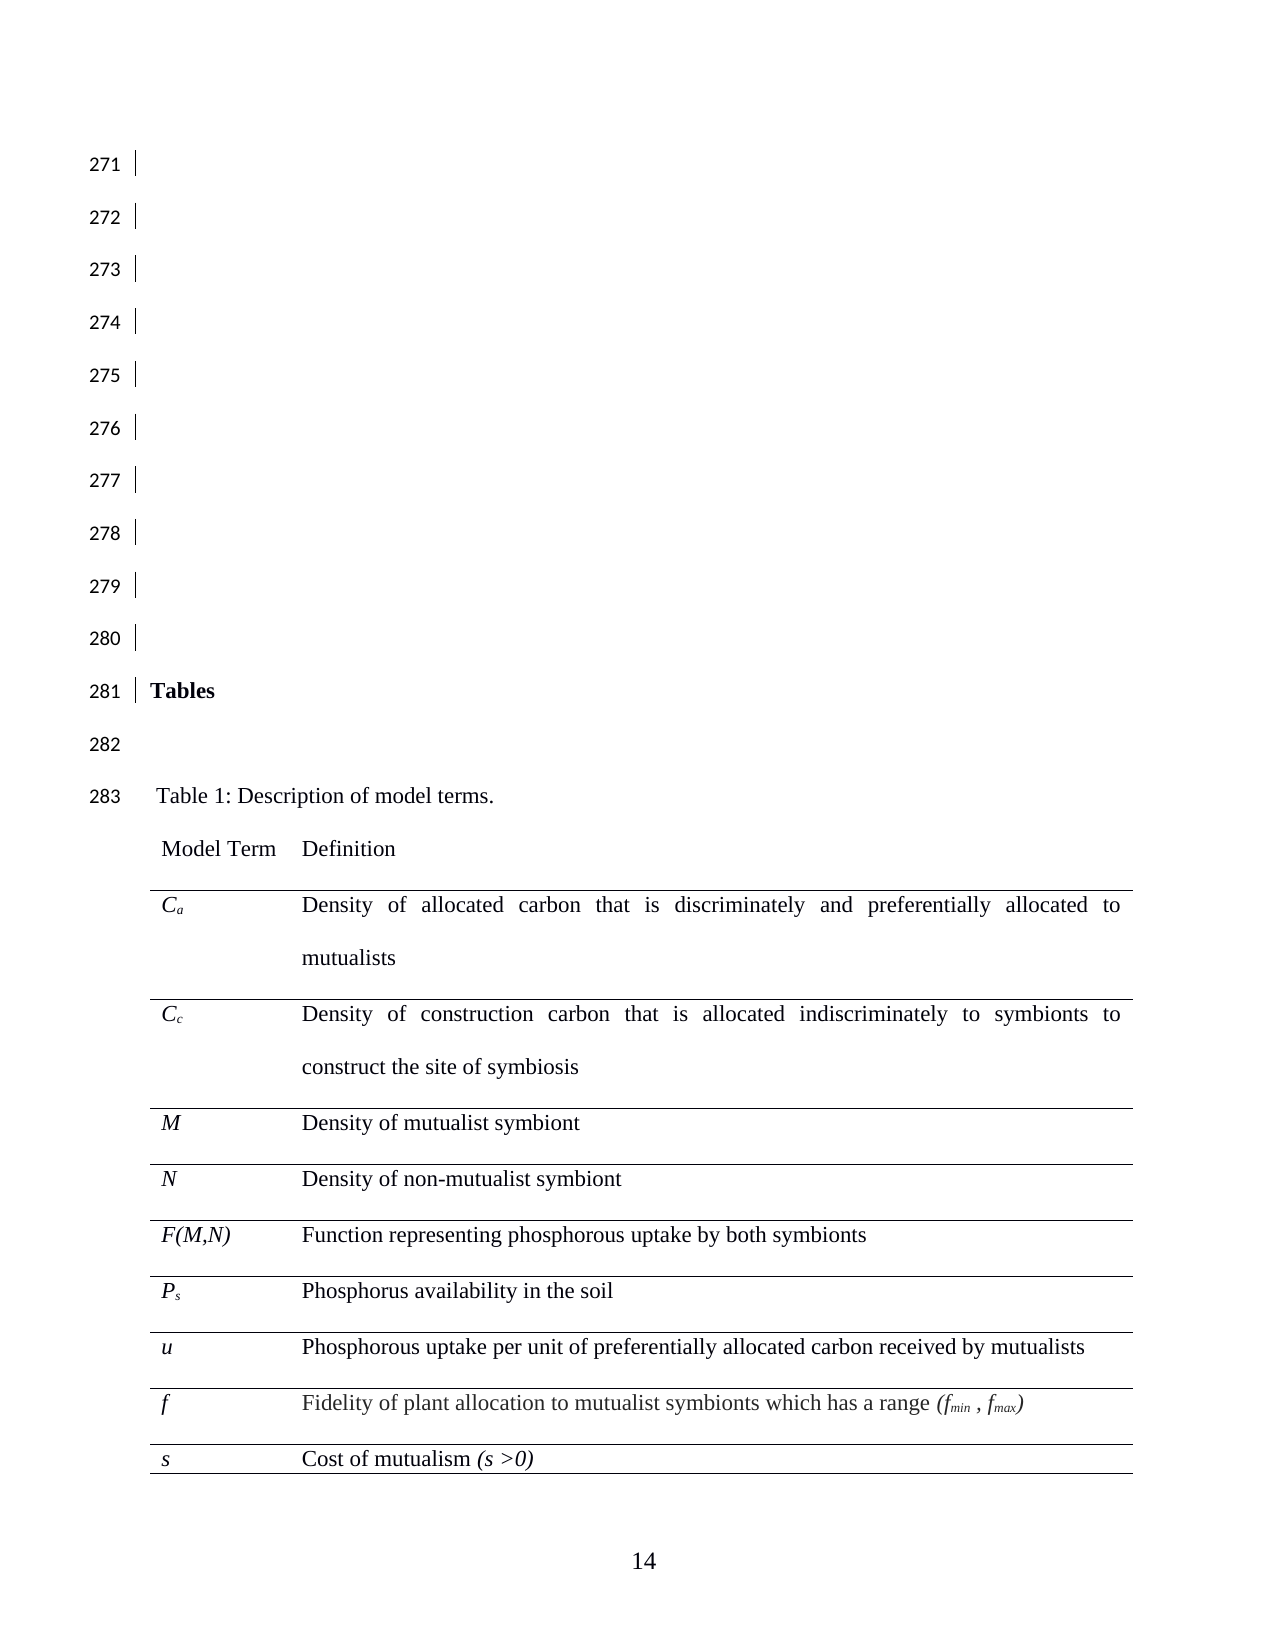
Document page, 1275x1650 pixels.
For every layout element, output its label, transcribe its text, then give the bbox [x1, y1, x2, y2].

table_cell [290, 1445, 1133, 1473]
table_cell u [150, 1333, 290, 1388]
table_cell Phosphorus availability in the soil [290, 1277, 1133, 1332]
table_cell Density of non-mutualist symbiont [290, 1165, 1133, 1220]
table_cell M [150, 1109, 290, 1164]
table_cell Phosphorous uptake per unit of preferentially allocated carbon received by mutualists [290, 1333, 1133, 1388]
text Table 1: Description of model terms. [150, 782, 1134, 809]
table_cell f [150, 1389, 290, 1444]
table_header Definition [290, 835, 1133, 890]
table_cell s [150, 1445, 290, 1473]
table_header Model Term [150, 835, 290, 890]
table_cell Density of mutualist symbiont [290, 1109, 1133, 1164]
text Tables [150, 677, 1134, 703]
table_cell Ca [150, 891, 290, 999]
table_cell Density of allocated carbon that is discriminately and preferentially allocated to mutualists [290, 891, 1133, 999]
table_cell Ps [150, 1277, 290, 1332]
table_cell Function representing phosphorous uptake by both symbionts [290, 1221, 1133, 1276]
table_cell Density of construction carbon that is allocated indiscriminately to symbionts to construct the site of symbiosis [290, 1000, 1133, 1108]
table_cell N [150, 1165, 290, 1220]
table_cell Fidelity of plant allocation to mutualist symbionts which has a range (fmin , fmax) [290, 1389, 1133, 1444]
table_cell Cc [150, 1000, 290, 1108]
table_cell F(M,N) [150, 1221, 290, 1276]
